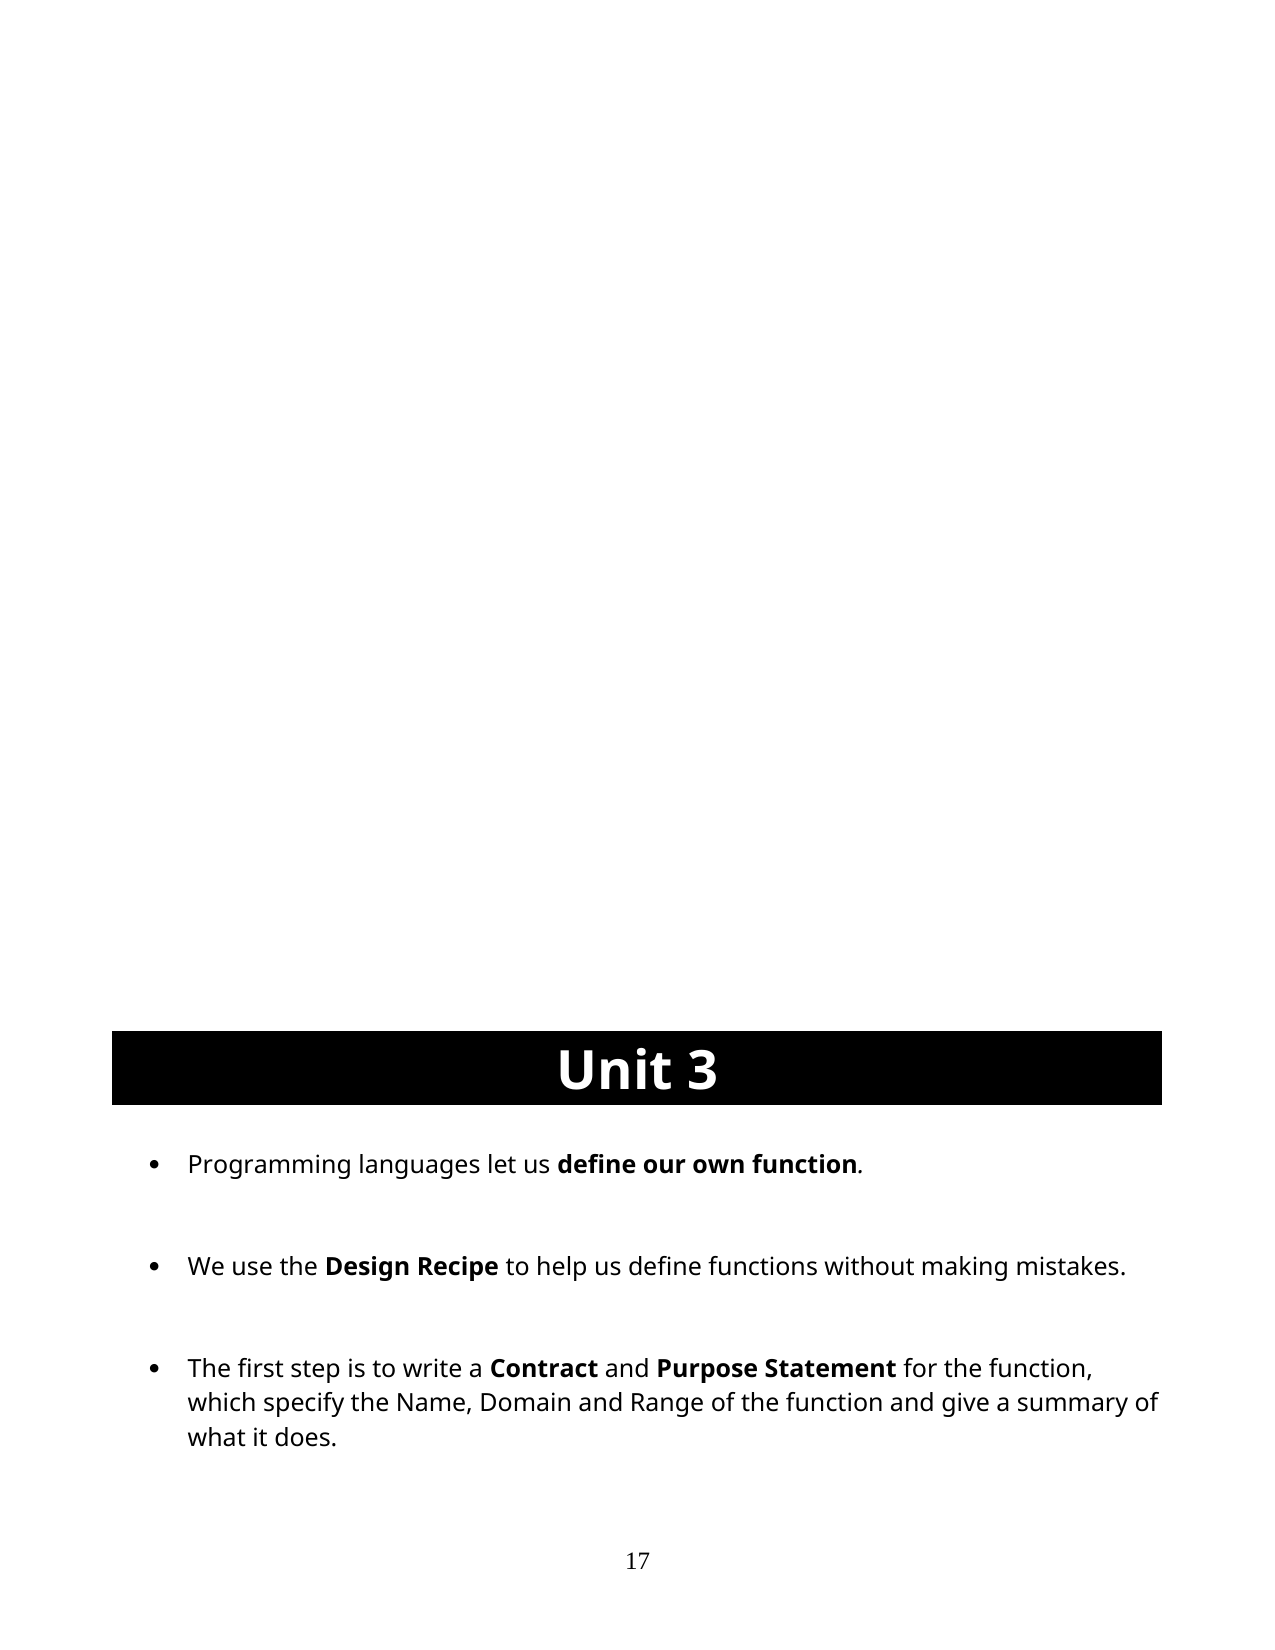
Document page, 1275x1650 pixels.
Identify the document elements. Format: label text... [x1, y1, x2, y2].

subtitle Unit 3 [112, 1031, 1162, 1105]
list Programming languages let us define our own function. [150, 1147, 1162, 1181]
list We use the Design Recipe to help us define functions without making mistakes. [150, 1249, 1162, 1283]
list The first step is to write a Contract and Purpose Statement for the function, which specify the Name, Domain and Range of the function and give a summary of what it does. [150, 1351, 1162, 1453]
